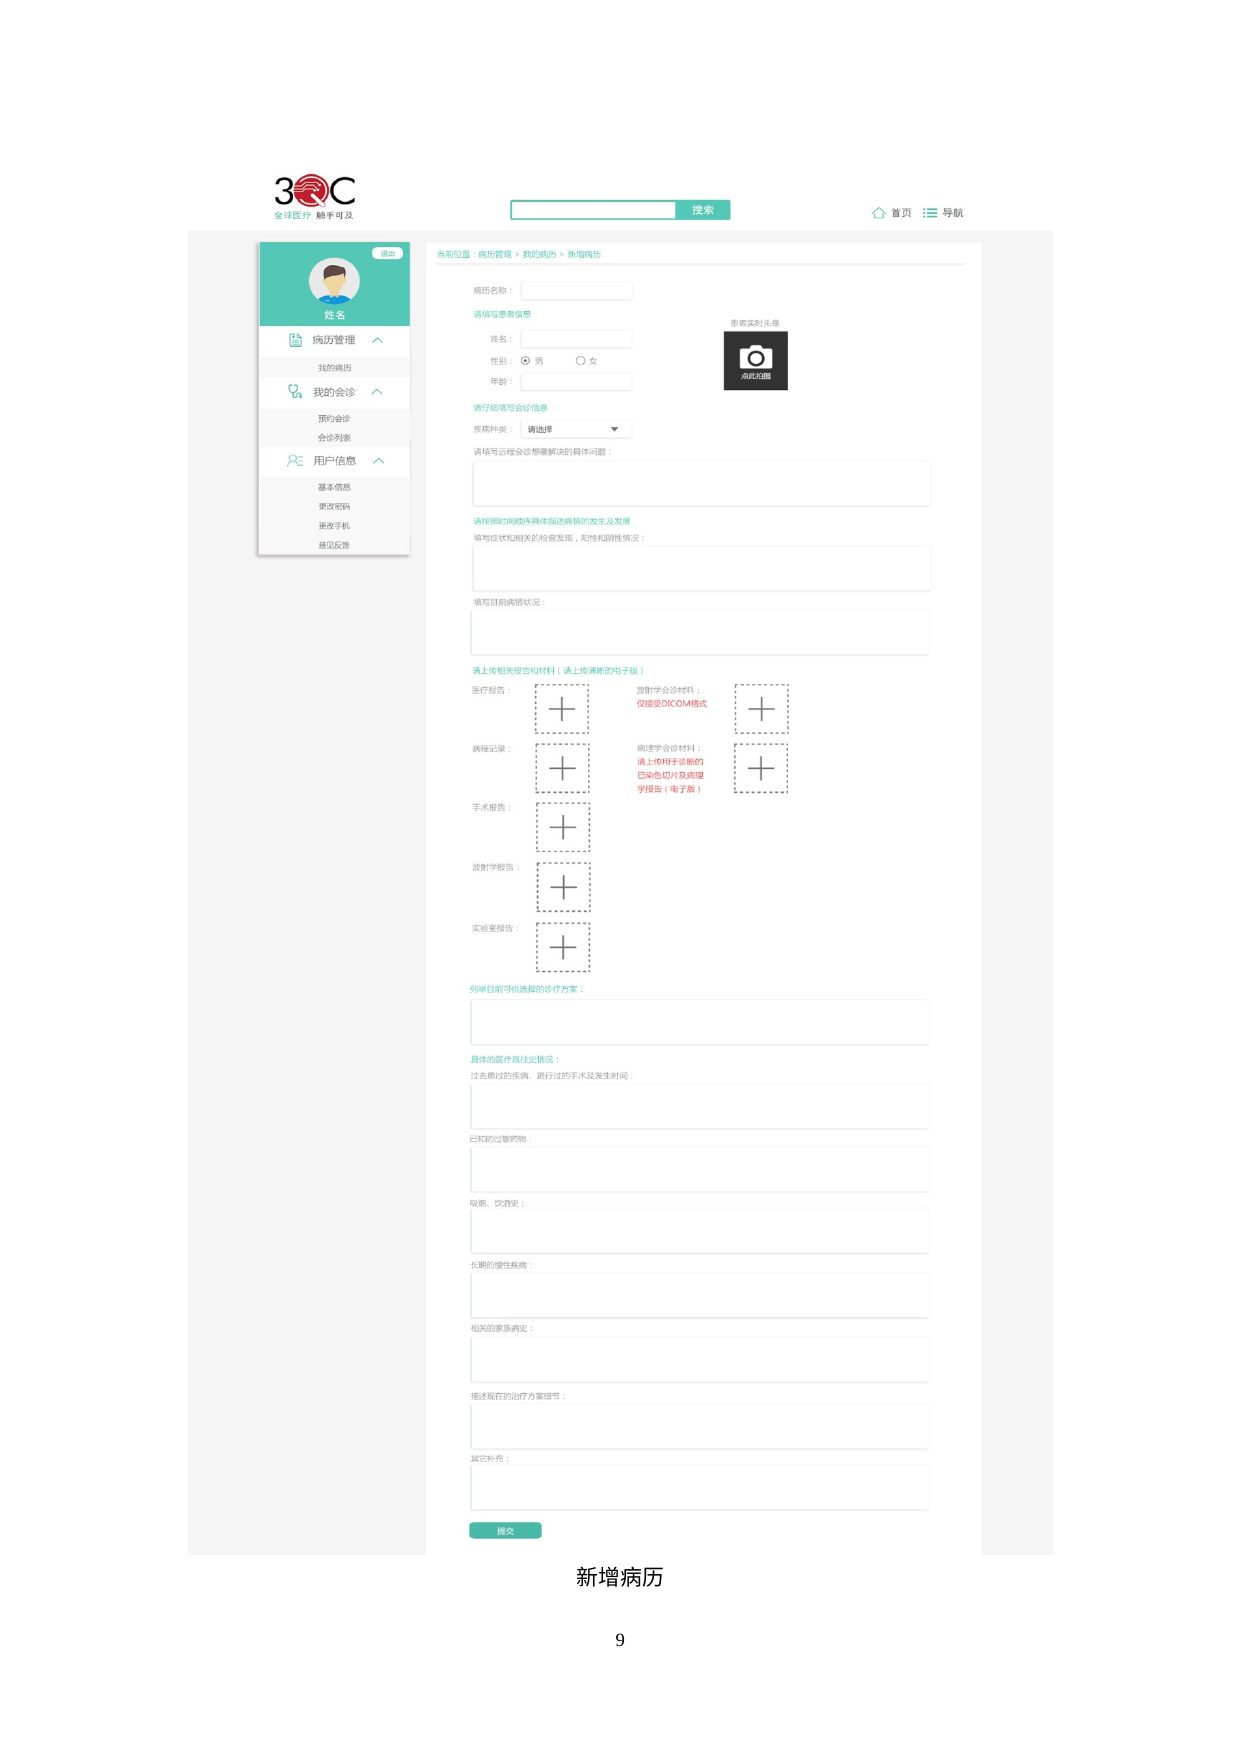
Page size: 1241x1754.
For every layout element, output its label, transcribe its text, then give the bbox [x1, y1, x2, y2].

text 新增病历 [187, 1559, 1053, 1592]
picture [187, 162, 1053, 1555]
